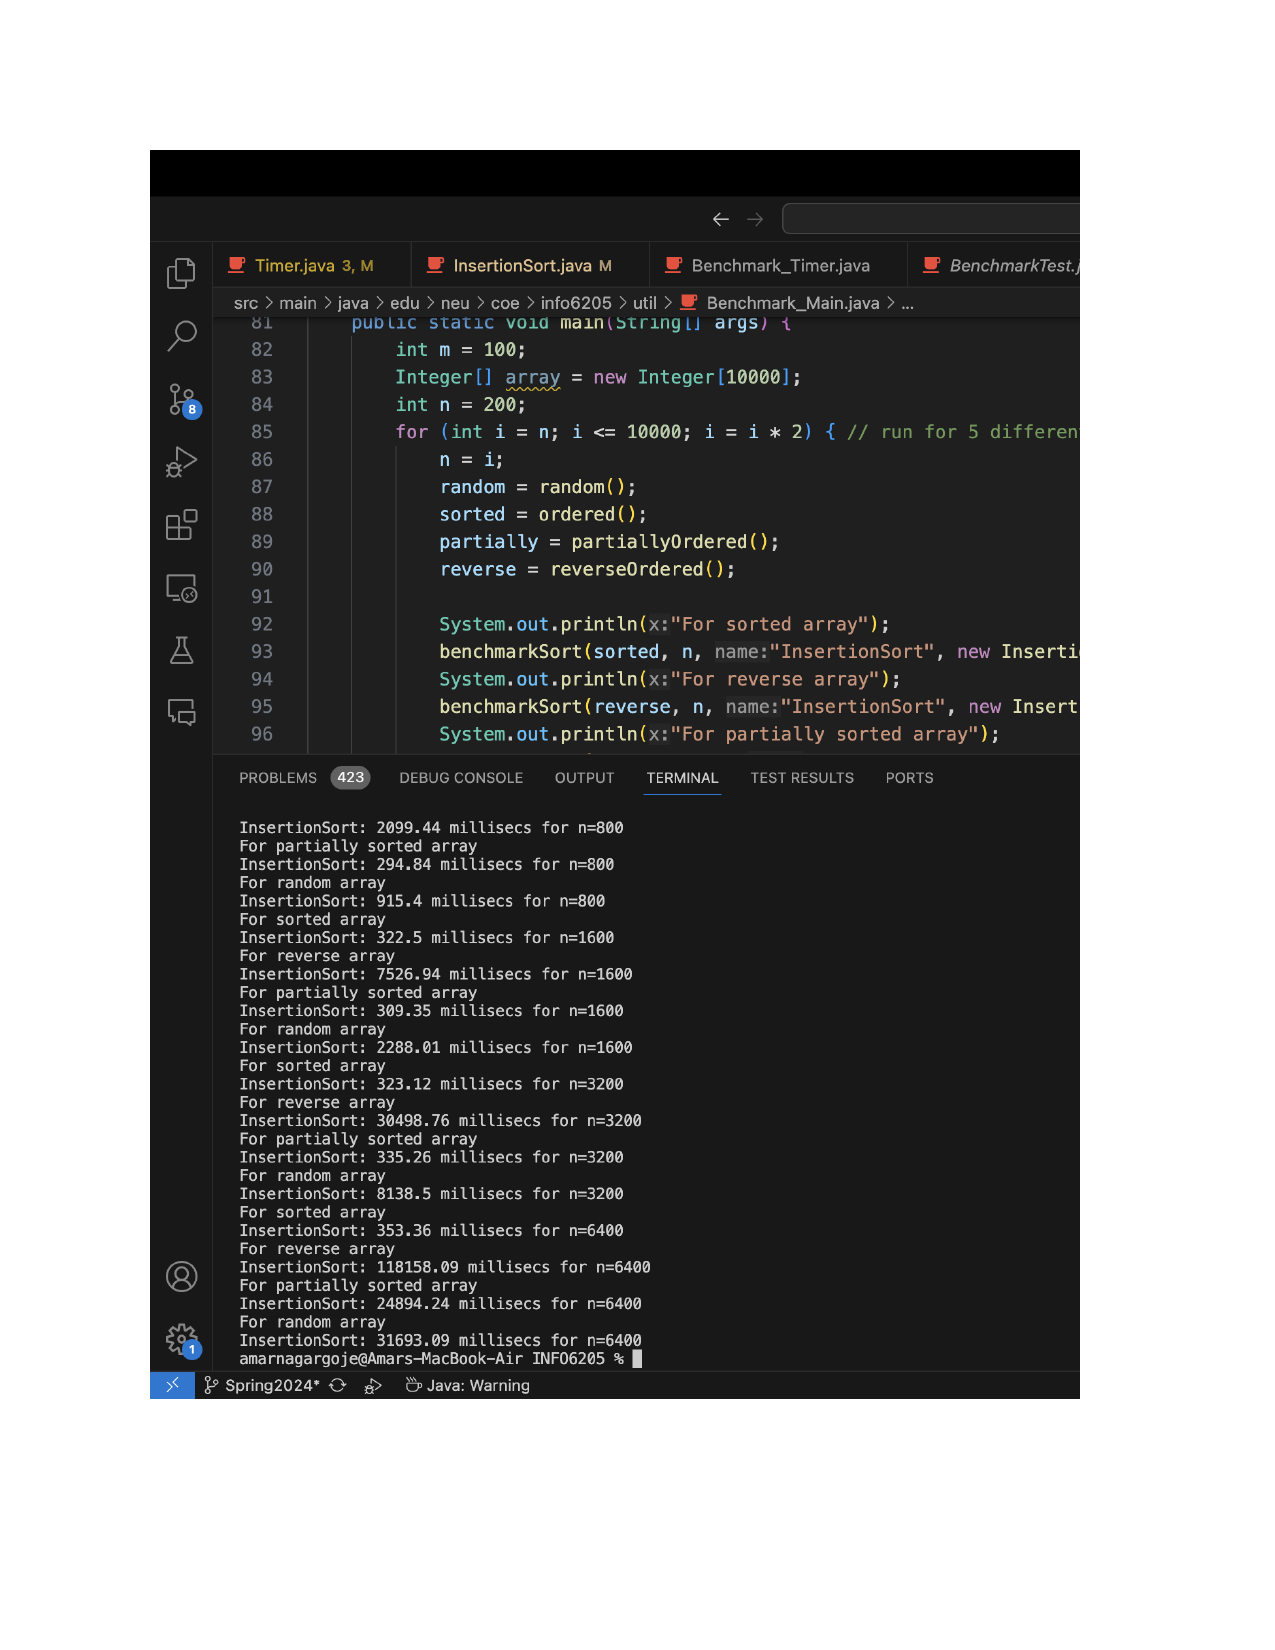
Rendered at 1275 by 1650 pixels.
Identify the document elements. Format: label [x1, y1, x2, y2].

picture [150, 150, 1080, 1399]
